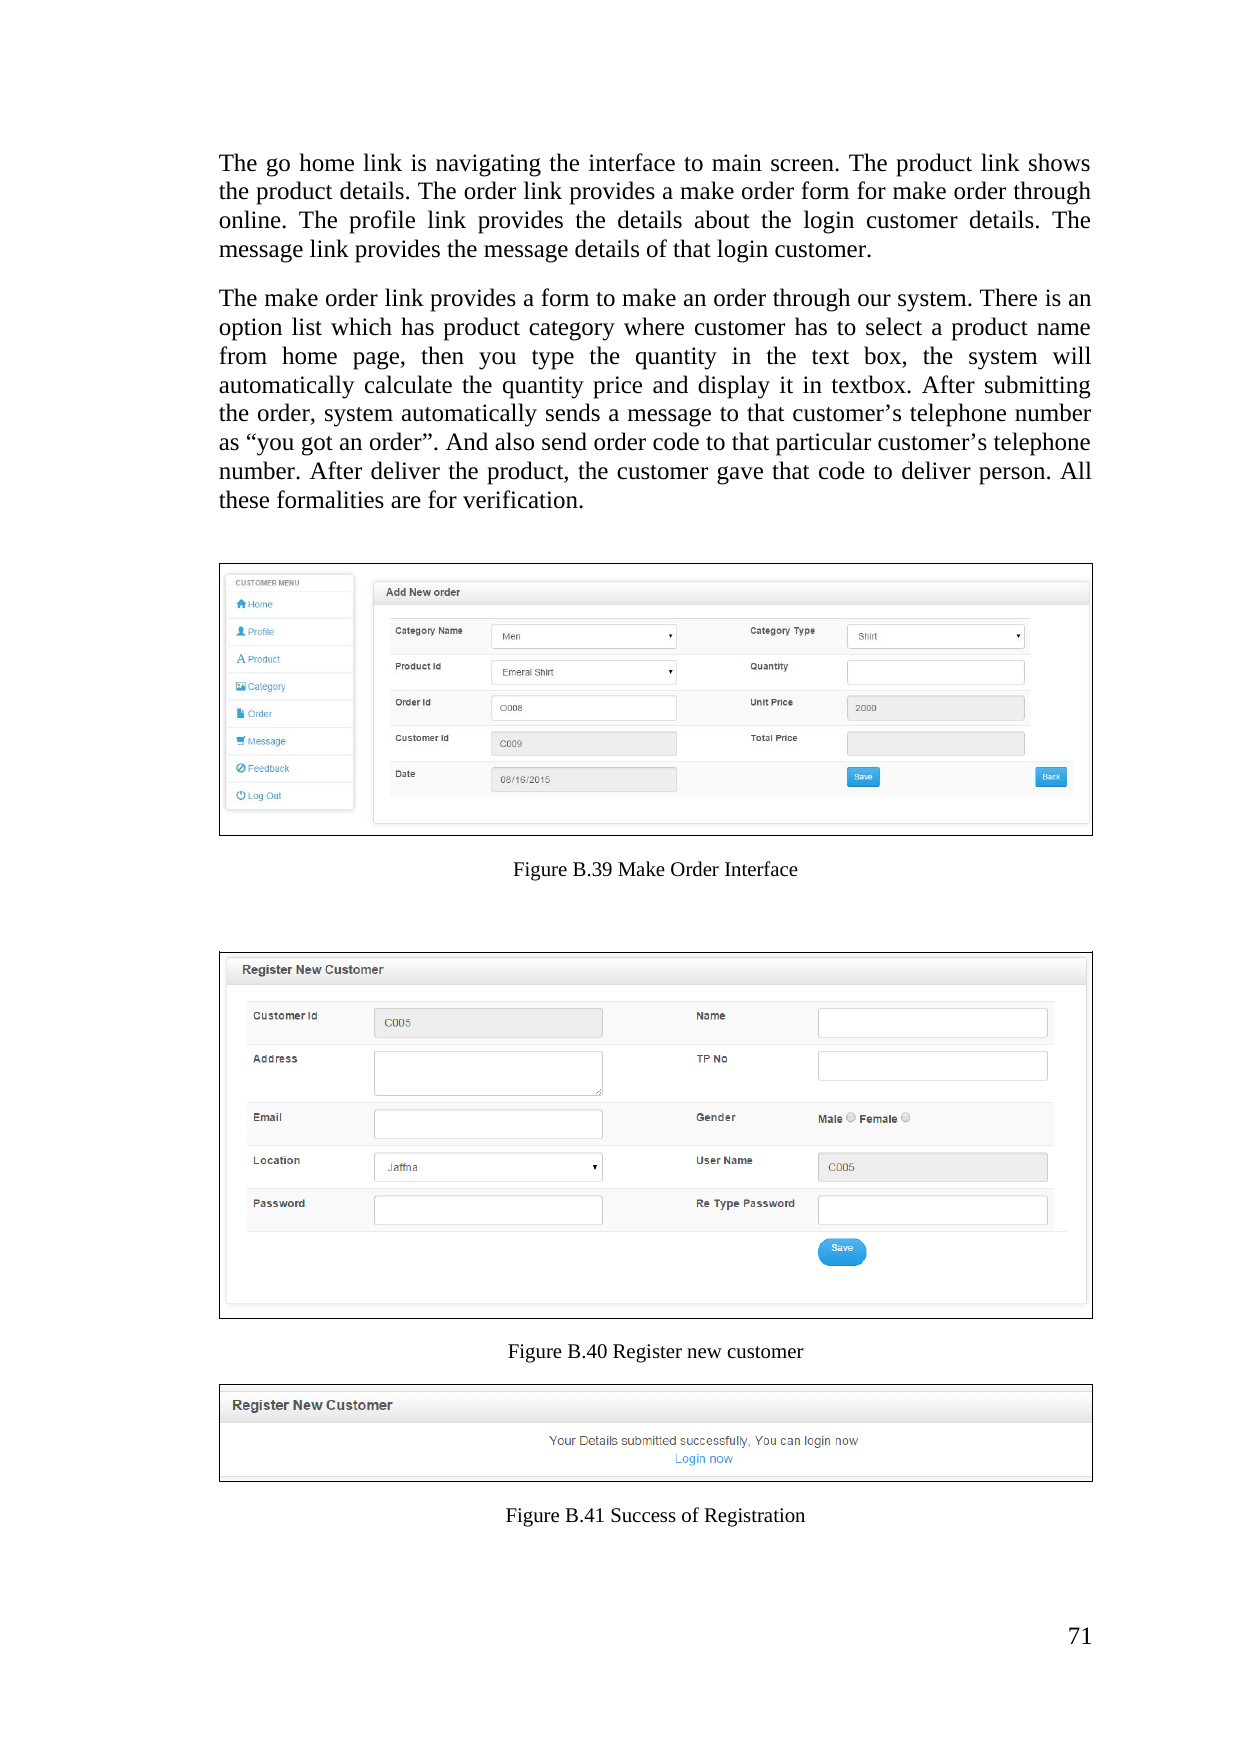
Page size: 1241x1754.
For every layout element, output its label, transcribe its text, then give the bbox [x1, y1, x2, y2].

picture [220, 564, 1092, 835]
text Figure B.40 Register new customer [218, 1339, 1092, 1363]
text Figure B.41 Success of Registration [218, 1502, 1092, 1527]
text The make order link provides a form to make an order through our system. There is an option list which has product category where customer has to select a product name from home page, then you type the quantity in the text box, the system will automatically calculate the quantity price and display it in textbox. After submitting the order, system automatically sends a message to that customer’s telephone number as “you got an order”. And also send order code to that particular customer’s telephone number. After deliver the product, the customer gave that code to deliver person. All these formalities are for verification. [218, 283, 1092, 513]
picture [220, 1385, 1092, 1481]
picture [220, 953, 1092, 1318]
text The go home link is navigating the interface to main screen. The product link shows the product details. The order link provides a make order form for make order through online. The profile link provides the details about the login customer details. The message link provides the message details of that login customer. [218, 148, 1092, 263]
text Figure B.39 Make Order Interface [218, 857, 1092, 881]
